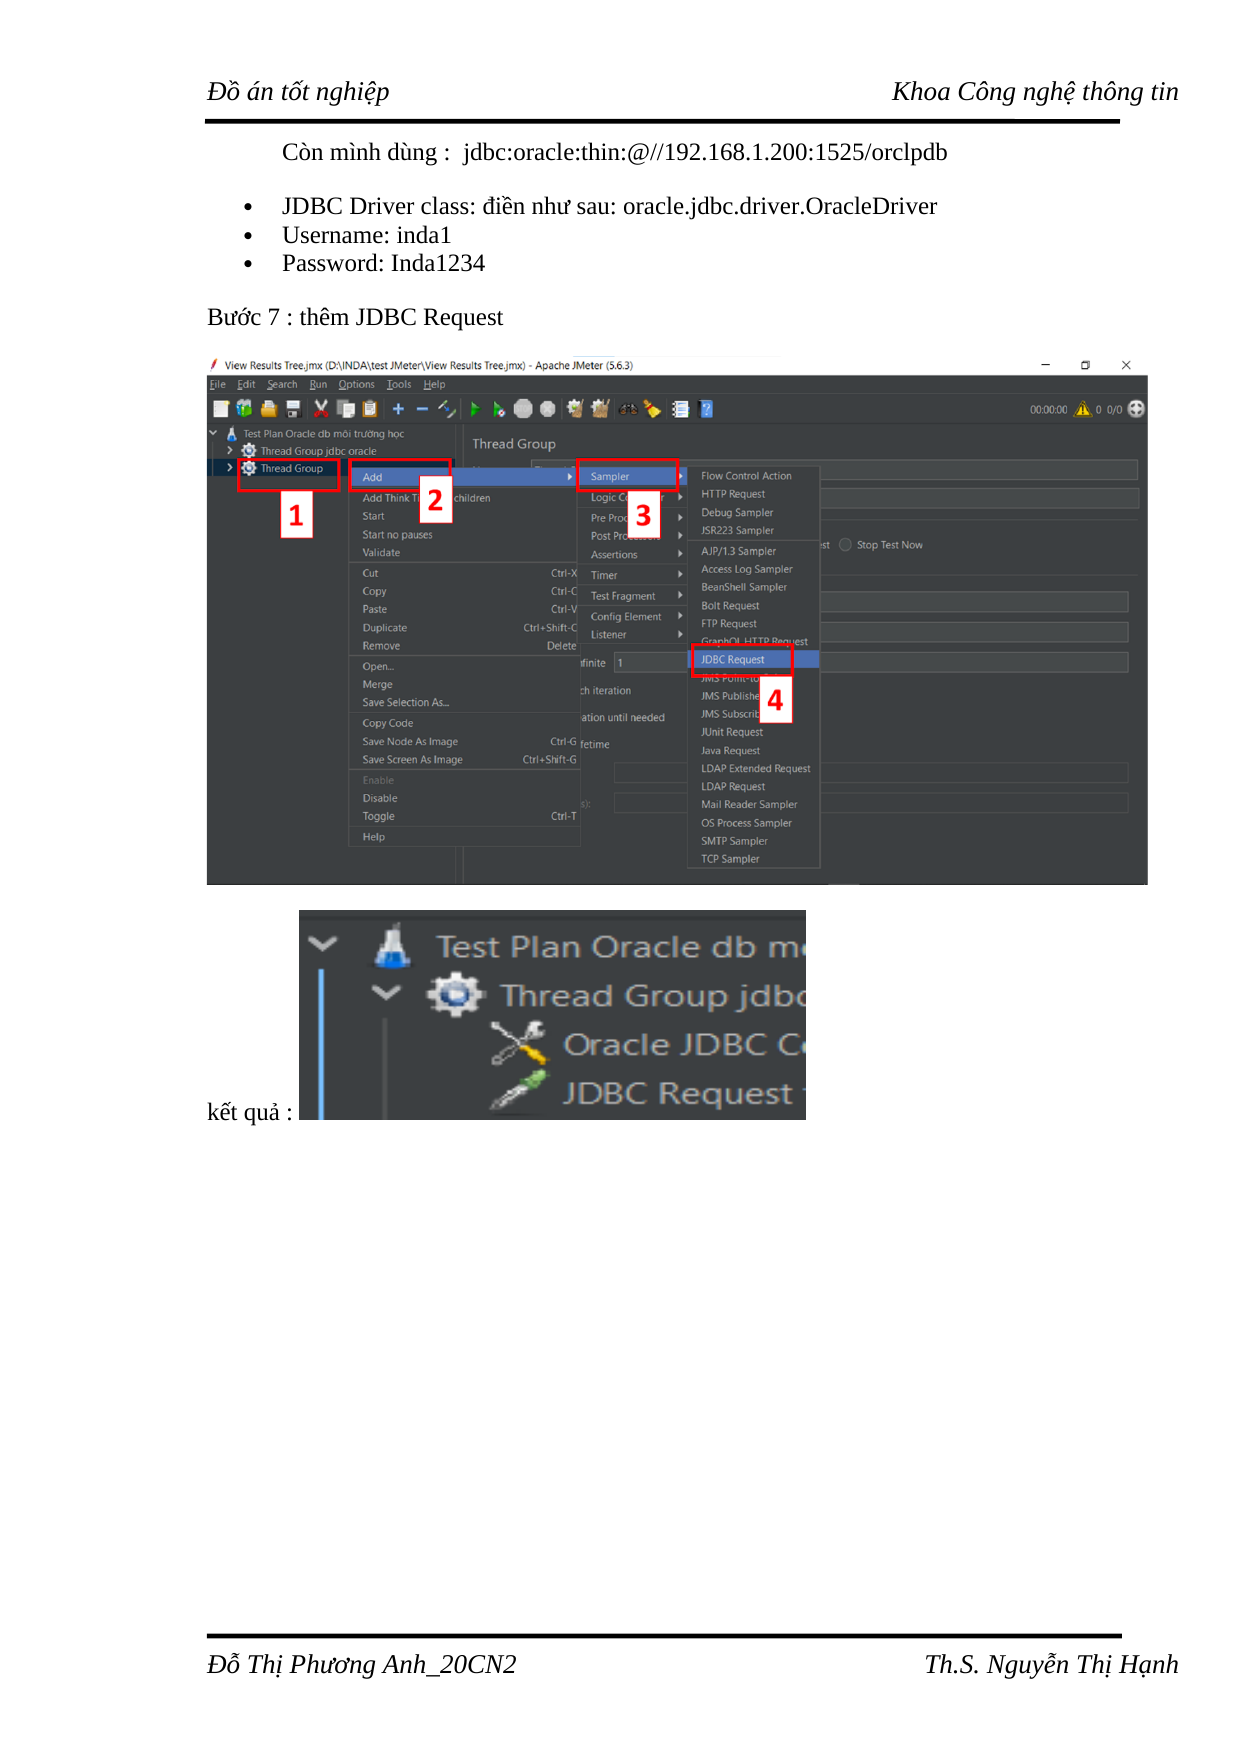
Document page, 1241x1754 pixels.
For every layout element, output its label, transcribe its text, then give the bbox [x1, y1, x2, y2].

list JDBC Driver class: điền như sau: oracle.jdbc.driver.OracleDriver [244, 191, 1122, 220]
text Còn mình dùng : jdbc:oracle:thin:@//192.168.1.200:1525/orclpdb [282, 137, 1122, 166]
picture [299, 910, 806, 1120]
picture [206, 356, 1148, 885]
list Username: inda1 [244, 220, 1122, 248]
list Password: Inda1234 [244, 248, 1122, 277]
text Bước 7 : thêm JDBC Request [207, 302, 1122, 331]
